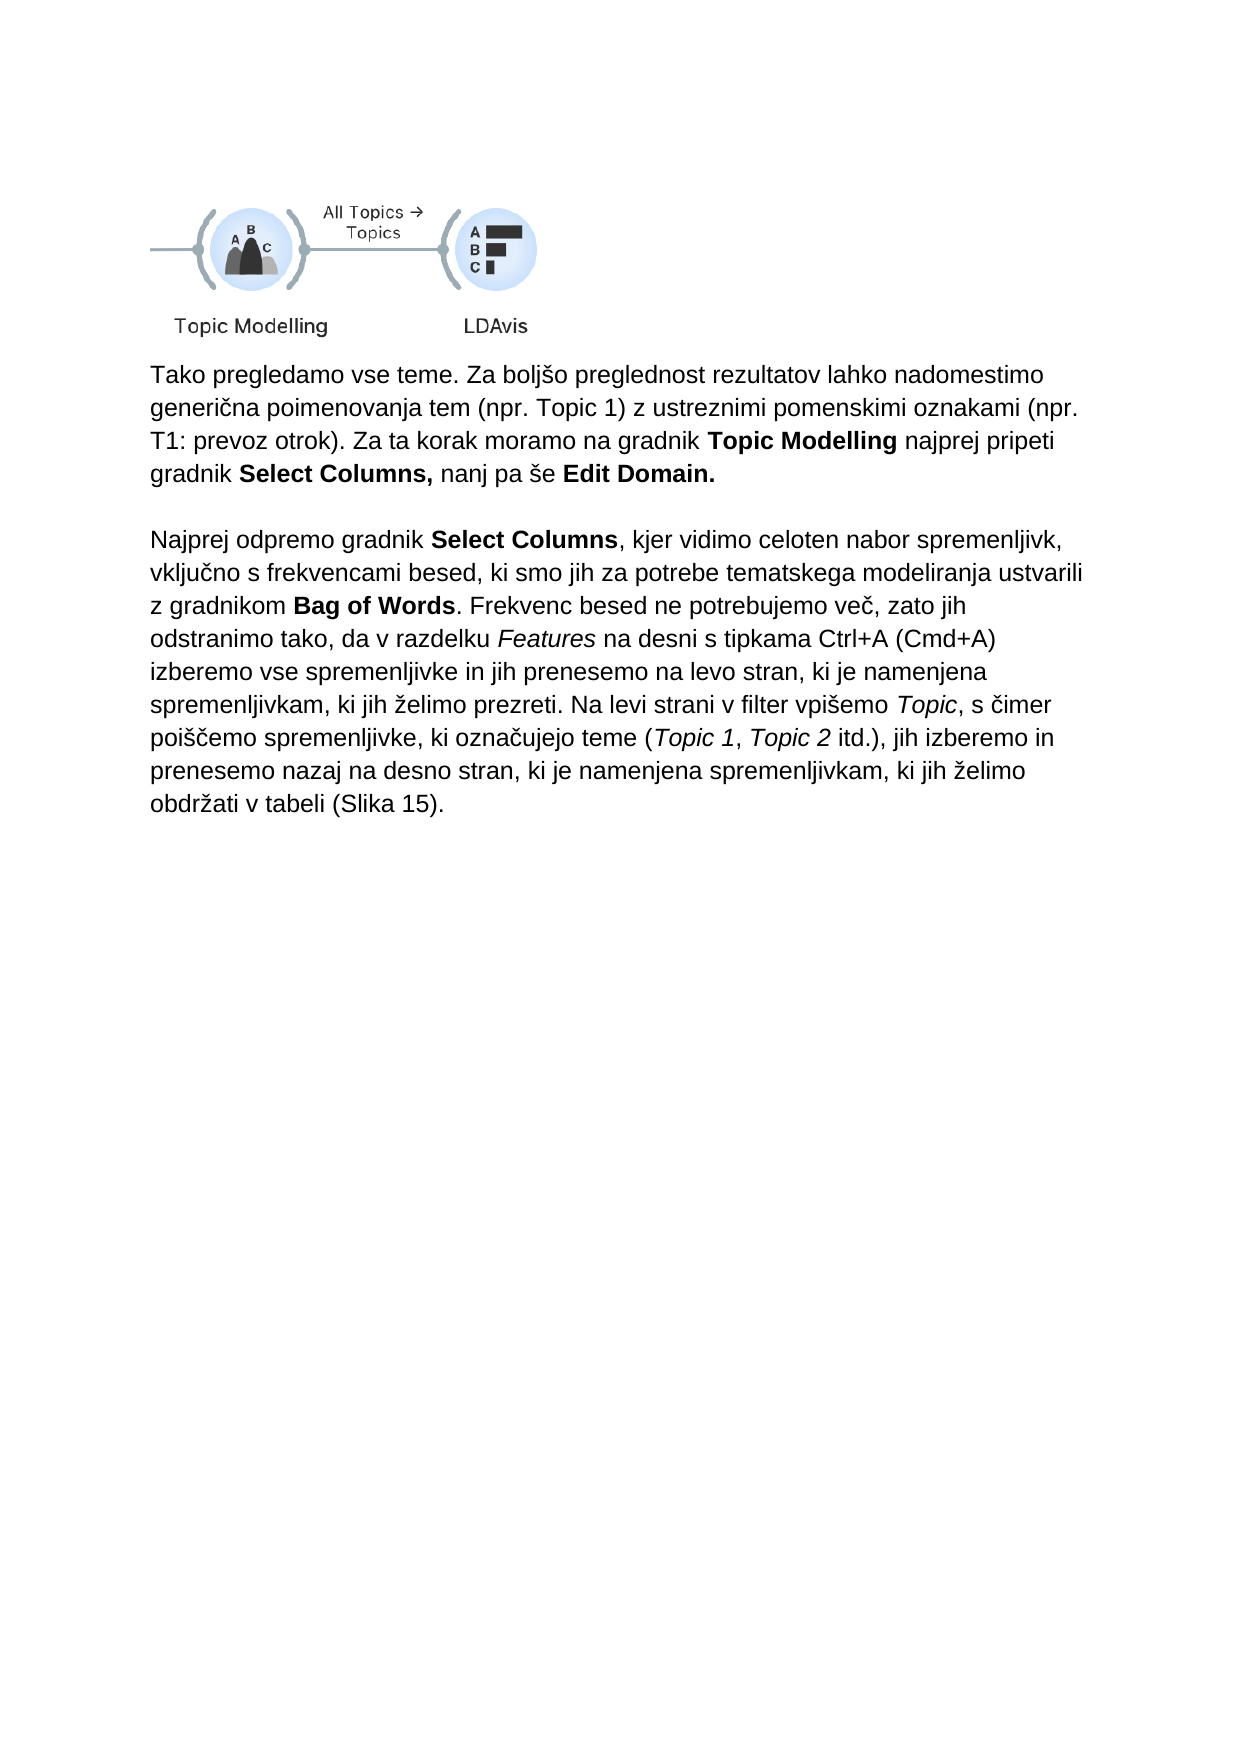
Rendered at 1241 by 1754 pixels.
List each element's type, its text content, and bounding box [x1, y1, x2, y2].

picture [150, 183, 559, 356]
text Tako pregledamo vse teme. Za boljšo preglednost rezultatov lahko nadomestimo generična poimenovanja tem (npr. Topic 1) z ustreznimi pomenskimi oznakami (npr. T1: prevoz otrok). Za ta korak moramo na gradnik Topic Modelling najprej pripeti gradnik Select Columns, nanj pa še Edit Domain. [150, 360, 1090, 488]
text Najprej odpremo gradnik Select Columns, kjer vidimo celoten nabor spremenljivk, vključno s frekvencami besed, ki smo jih za potrebe tematskega modeliranja ustvarili z gradnikom Bag of Words. Frekvenc besed ne potrebujemo več, zato jih odstranimo tako, da v razdelku Features na desni s tipkama Ctrl+A (Cmd+A) izberemo vse spremenljivke in jih prenesemo na levo stran, ki je namenjena spremenljivkam, ki jih želimo prezreti. Na levi strani v filter vpišemo Topic, s čimer poiščemo spremenljivke, ki označujejo teme (Topic 1, Topic 2 itd.), jih izberemo in prenesemo nazaj na desno stran, ki je namenjena spremenljivkam, ki jih želimo obdržati v tabeli (Slika 15). [150, 525, 1090, 818]
